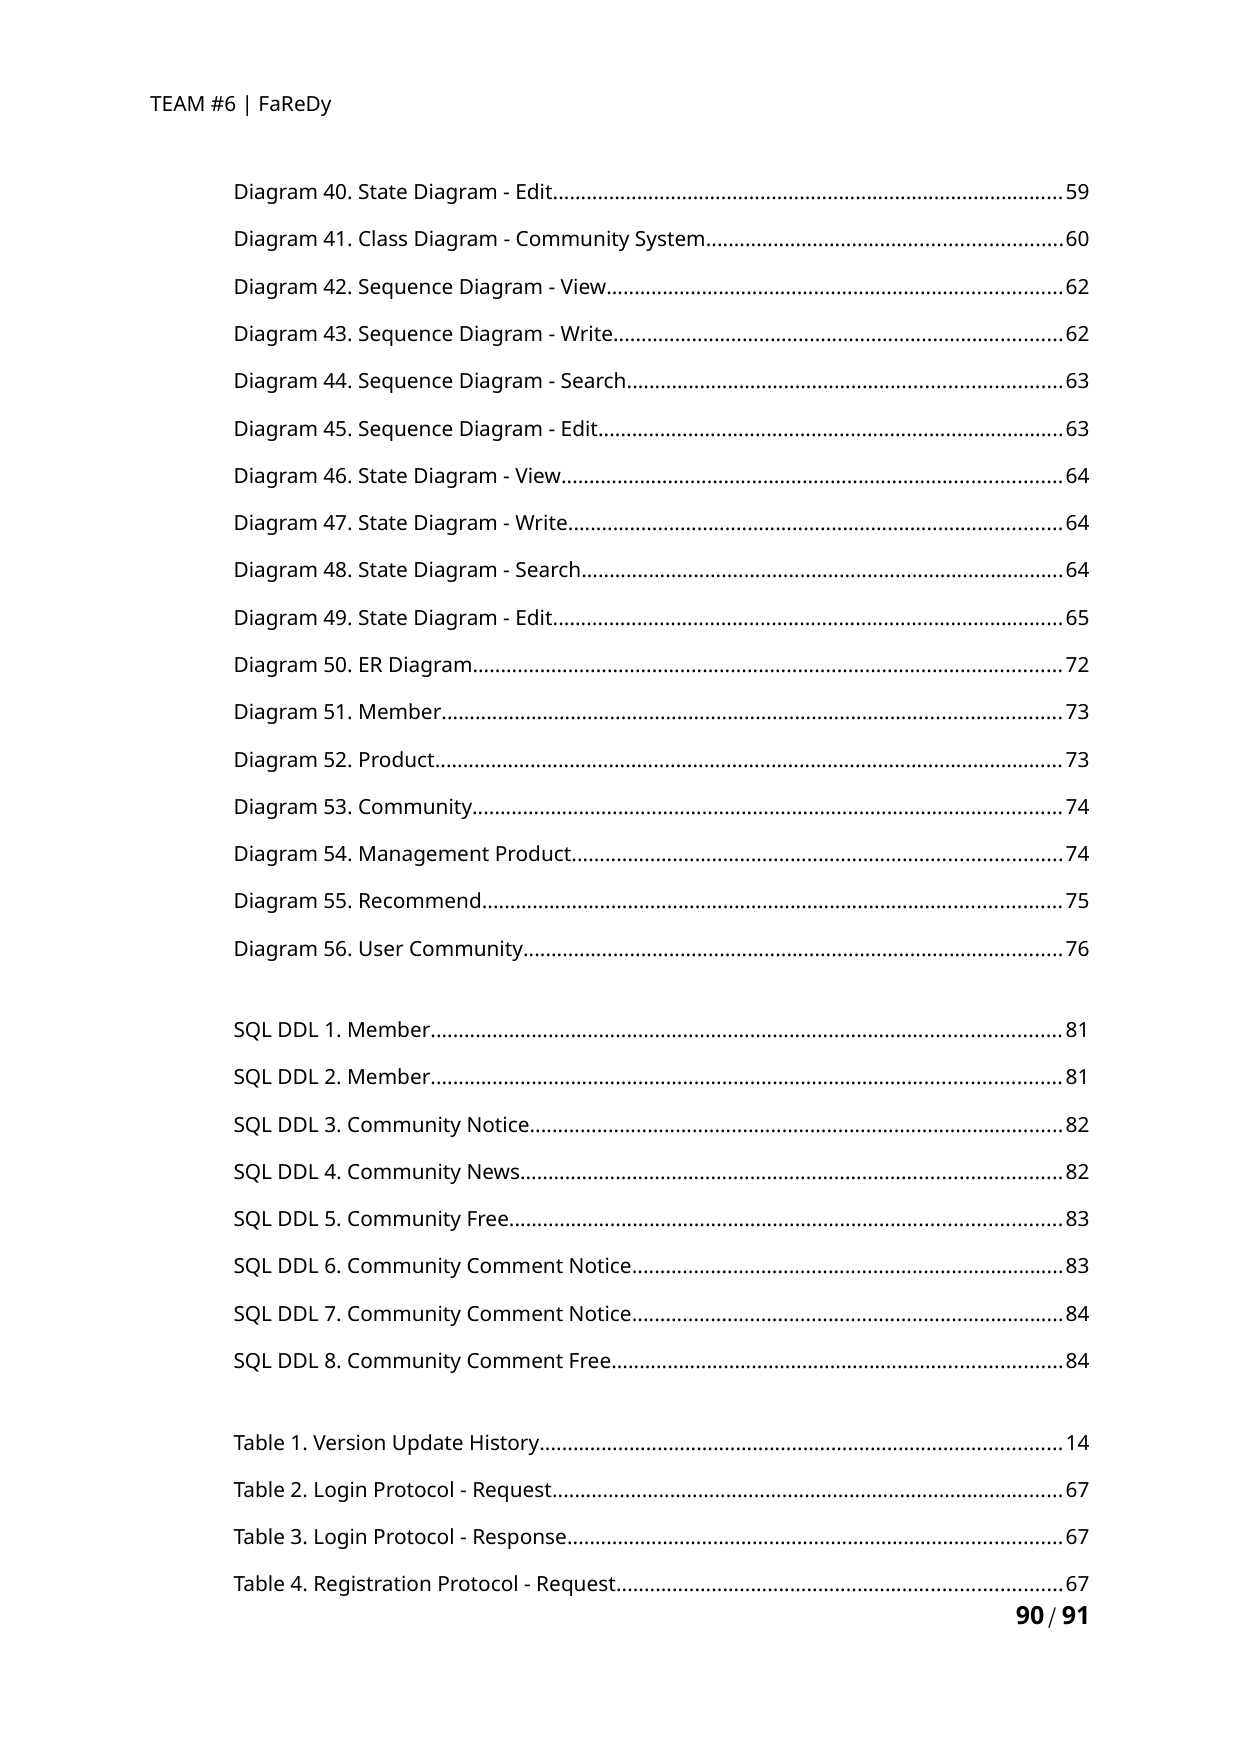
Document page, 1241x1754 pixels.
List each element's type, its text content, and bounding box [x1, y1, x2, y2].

text Diagram 53. Community 74 [233, 792, 1090, 820]
text Diagram 48. State Diagram - Search 64 [233, 556, 1090, 584]
text SQL DDL 4. Community News 82 [233, 1157, 1090, 1186]
text Table 1. Version Update History 14 [233, 1428, 1090, 1456]
text SQL DDL 1. Member 81 [233, 1015, 1090, 1044]
text Diagram 51. Member 73 [233, 697, 1090, 726]
text Diagram 52. Product 73 [233, 745, 1090, 773]
text Diagram 54. Management Product 74 [233, 839, 1090, 868]
text Diagram 40. State Diagram - Edit 59 [233, 177, 1090, 206]
text SQL DDL 3. Community Notice 82 [233, 1110, 1090, 1138]
text Diagram 45. Sequence Diagram - Edit 63 [233, 414, 1090, 442]
text Table 2. Login Protocol - Request 67 [233, 1475, 1090, 1503]
text Diagram 56. User Community 76 [233, 934, 1090, 962]
text Table 3. Login Protocol - Response 67 [233, 1522, 1090, 1551]
text Diagram 41. Class Diagram - Community System 60 [233, 224, 1090, 253]
text Diagram 46. State Diagram - View 64 [233, 461, 1090, 489]
text Diagram 50. ER Diagram 72 [233, 650, 1090, 678]
text SQL DDL 5. Community Free 83 [233, 1204, 1090, 1233]
text SQL DDL 2. Member 81 [233, 1062, 1090, 1091]
text SQL DDL 8. Community Comment Free 84 [233, 1346, 1090, 1375]
text Diagram 47. State Diagram - Write 64 [233, 508, 1090, 537]
text Diagram 43. Sequence Diagram - Write 62 [233, 319, 1090, 347]
text Diagram 49. State Diagram - Edit 65 [233, 603, 1090, 631]
text Table 4. Registration Protocol - Request 67 [233, 1569, 1090, 1598]
text SQL DDL 7. Community Comment Notice 84 [233, 1299, 1090, 1327]
text Diagram 44. Sequence Diagram - Search 63 [233, 366, 1090, 395]
text SQL DDL 6. Community Comment Notice 83 [233, 1252, 1090, 1280]
text Diagram 55. Recommend 75 [233, 887, 1090, 915]
text Diagram 42. Sequence Diagram - View 62 [233, 272, 1090, 300]
